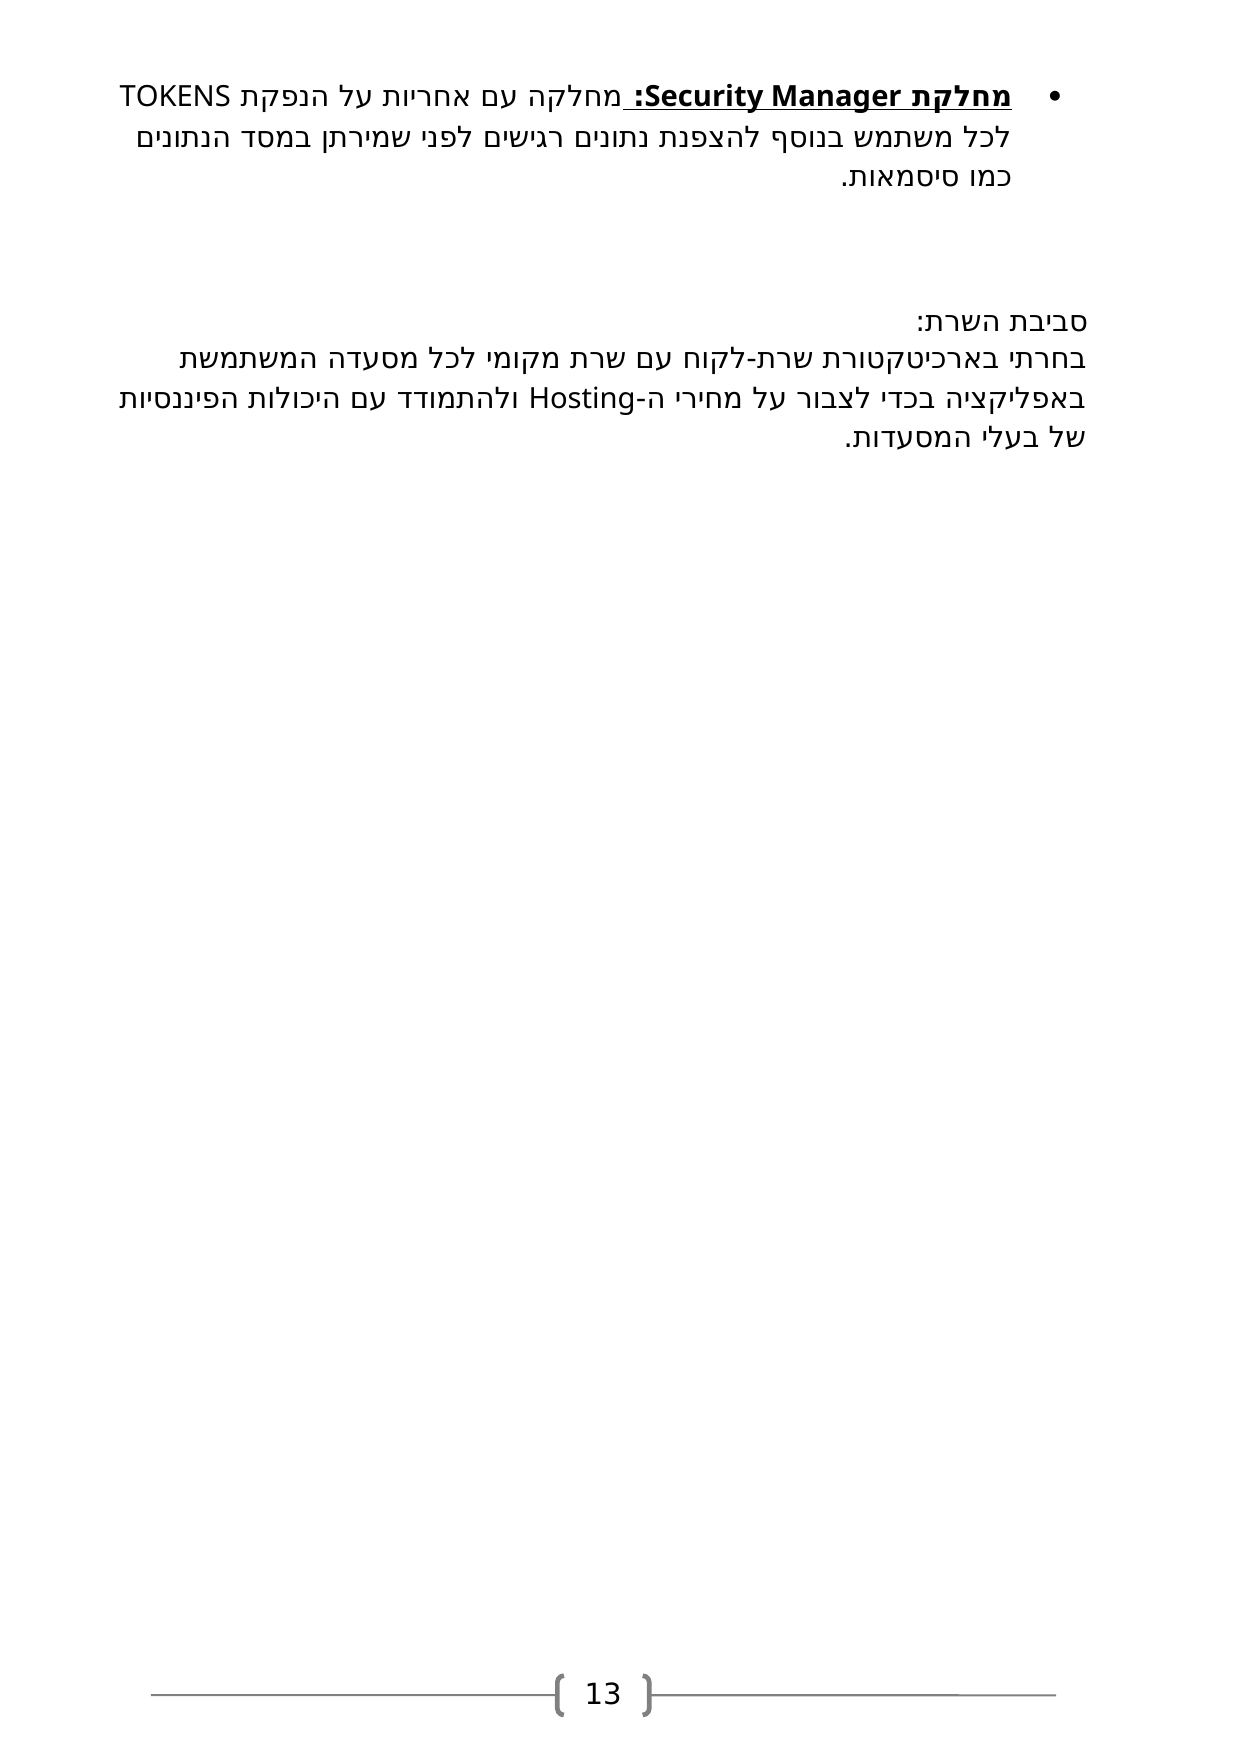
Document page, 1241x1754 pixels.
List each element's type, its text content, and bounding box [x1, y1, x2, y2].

subtitle סביבת השרת: [119, 304, 1088, 338]
list מחלקת Security Manager: מחלקה עם אחריות על הנפקת TOKENS לכל משתמש בנוסף להצפנת נתונים רגישים לפני שמירתן במסד הנתונים כמו סיסמאות. [119, 75, 1050, 193]
text בחרתי בארכיטקטורת שרת-לקוח עם שרת מקומי לכל מסעדה המשתמשת באפליקציה בכדי לצבור על מחירי ה-Hosting ולהתמודד עם היכולות הפיננסיות של בעלי המסעדות. [119, 341, 1087, 454]
